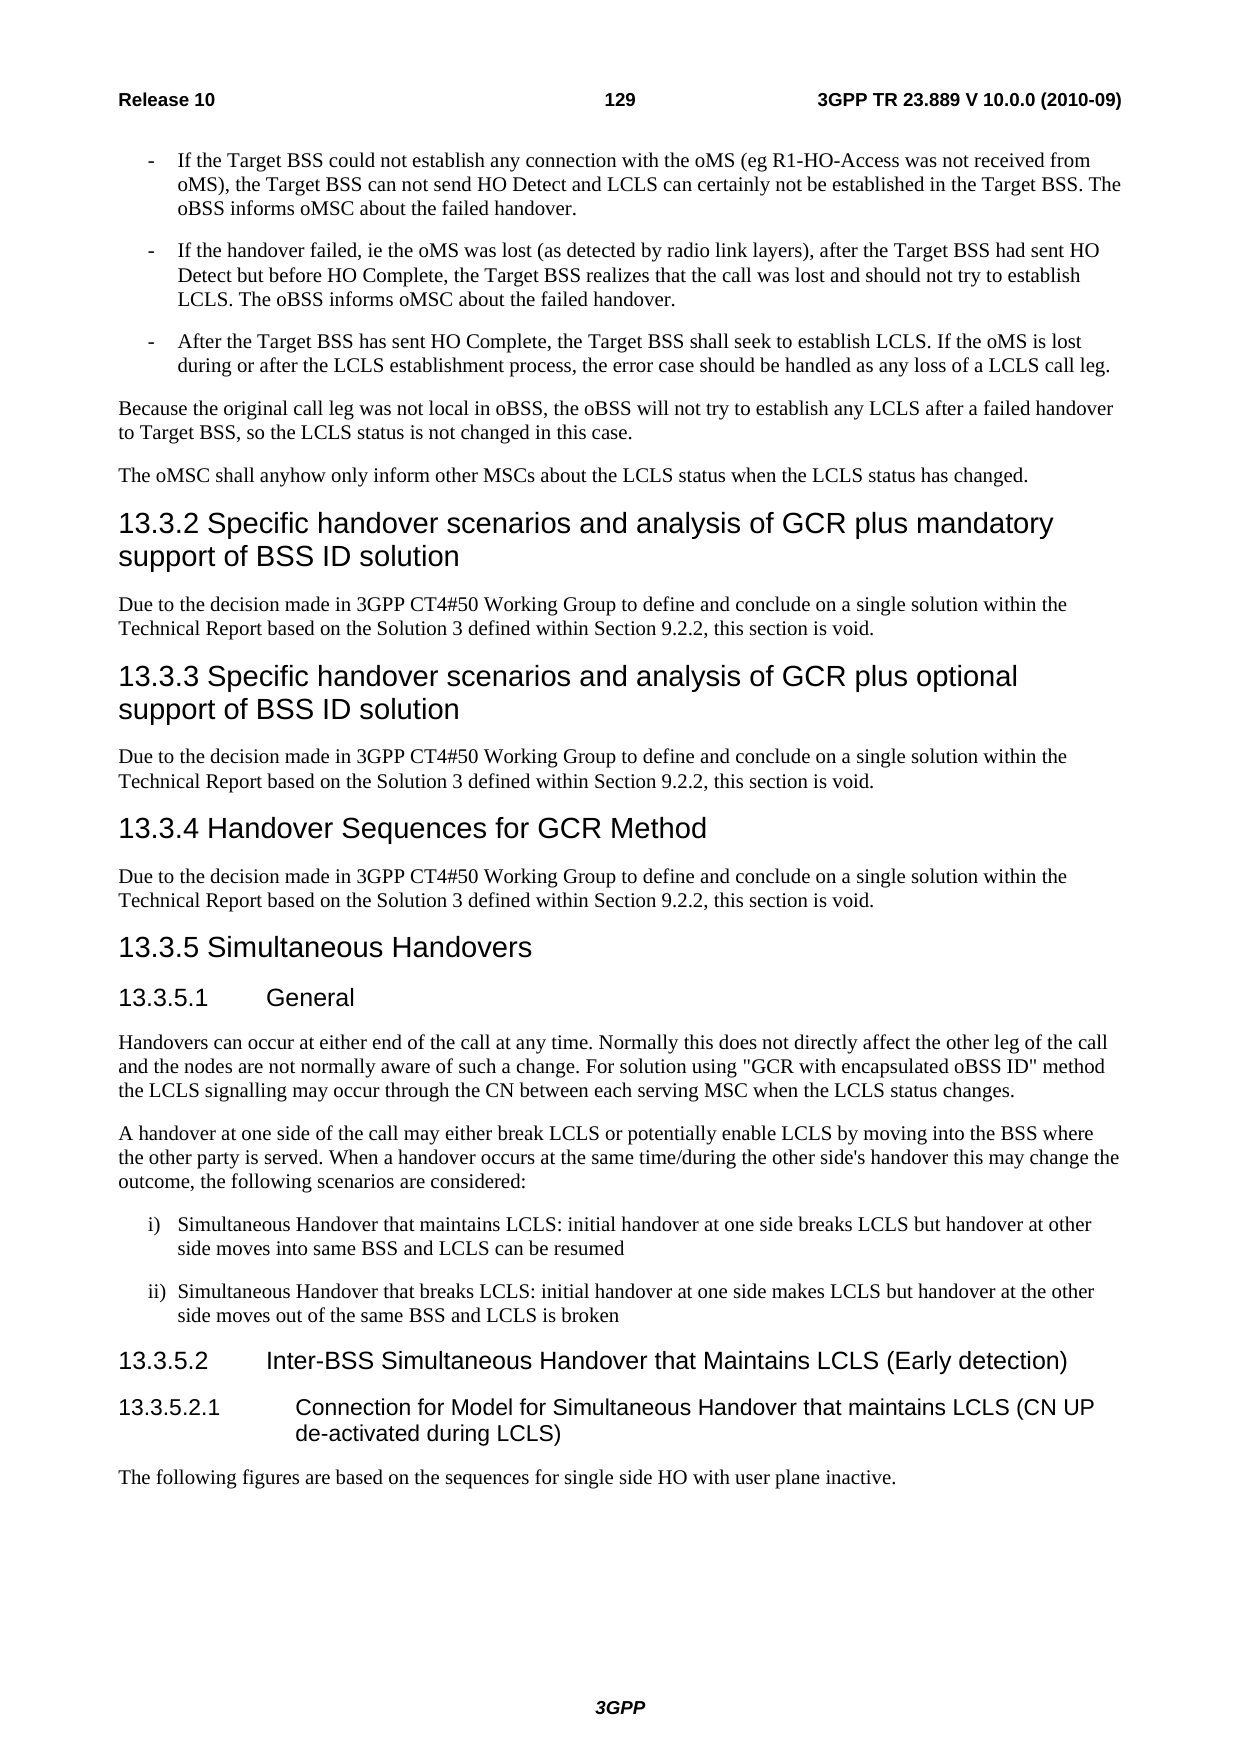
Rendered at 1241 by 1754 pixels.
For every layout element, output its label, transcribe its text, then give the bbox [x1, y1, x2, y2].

text The oMSC shall anyhow only inform other MSCs about the LCLS status when the LCLS status has changed. [118, 463, 1122, 487]
text i) Simultaneous Handover that maintains LCLS: initial handover at one side breaks LCLS but handover at other side moves into same BSS and LCLS can be resumed [148, 1212, 1122, 1260]
text A handover at one side of the call may either break LCLS or potentially enable LCLS by moving into the BSS where the other party is served. When a handover occurs at the same time/during the other side's handover this may change the outcome, the following scenarios are considered: [118, 1121, 1122, 1193]
subtitle 13.3.2 Specific handover scenarios and analysis of GCR plus mandatory support of BSS ID solution [118, 506, 1122, 573]
subtitle 13.3.4 Handover Sequences for GCR Method [118, 811, 1122, 845]
subtitle 13.3.5 Simultaneous Handovers [118, 931, 1122, 964]
text Due to the decision made in 3GPP CT4#50 Working Group to define and conclude on a single solution within the Technical Report based on the Solution 3 defined within Section 9.2.2, this section is void. [118, 592, 1122, 640]
text Due to the decision made in 3GPP CT4#50 Working Group to define and conclude on a single solution within the Technical Report based on the Solution 3 defined within Section 9.2.2, this section is void. [118, 744, 1122, 793]
text Handovers can occur at either end of the call at any time. Normally this does not directly affect the other leg of the call and the nodes are not normally aware of such a change. For solution using "GCR with encapsulated oBSS ID" method the LCLS signalling may occur through the CN between each serving MSC when the LCLS status changes. [118, 1030, 1122, 1102]
text - If the handover failed, ie the oMS was lost (as detected by radio link layers), after the Target BSS had sent HO Detect but before HO Complete, the Target BSS realizes that the call was lost and should not try to establish LCLS. The oBSS informs oMSC about the failed handover. [148, 238, 1122, 311]
text The following figures are based on the sequences for single side HO with user plane inactive. [118, 1465, 1122, 1489]
text - If the Target BSS could not establish any connection with the oMS (eg R1-HO-Access was not received from oMS), the Target BSS can not send HO Detect and LCLS can certainly not be established in the Target BSS. The oBSS informs oMSC about the failed handover. [148, 147, 1122, 220]
text Due to the decision made in 3GPP CT4#50 Working Group to define and conclude on a single solution within the Technical Report based on the Solution 3 defined within Section 9.2.2, this section is void. [118, 864, 1122, 912]
text Because the original call leg was not local in oBSS, the oBSS will not try to establish any LCLS after a failed handover to Target BSS, so the LCLS status is not changed in this case. [118, 396, 1122, 444]
text ii) Simultaneous Handover that breaks LCLS: initial handover at one side makes LCLS but handover at the other side moves out of the same BSS and LCLS is broken [148, 1279, 1122, 1327]
subtitle 13.3.5.1 General [118, 983, 1122, 1012]
subtitle 13.3.3 Specific handover scenarios and analysis of GCR plus optional support of BSS ID solution [118, 659, 1122, 726]
text - After the Target BSS has sent HO Complete, the Target BSS shall seek to establish LCLS. If the oMS is lost during or after the LCLS establishment process, the error case should be handled as any loss of a LCLS call leg. [148, 329, 1122, 377]
subtitle 13.3.5.2.1 Connection for Model for Simultaneous Handover that maintains LCLS (CN UP de-activated during LCLS) [118, 1393, 1122, 1446]
subtitle 13.3.5.2 Inter-BSS Simultaneous Handover that Maintains LCLS (Early detection) [118, 1346, 1122, 1375]
